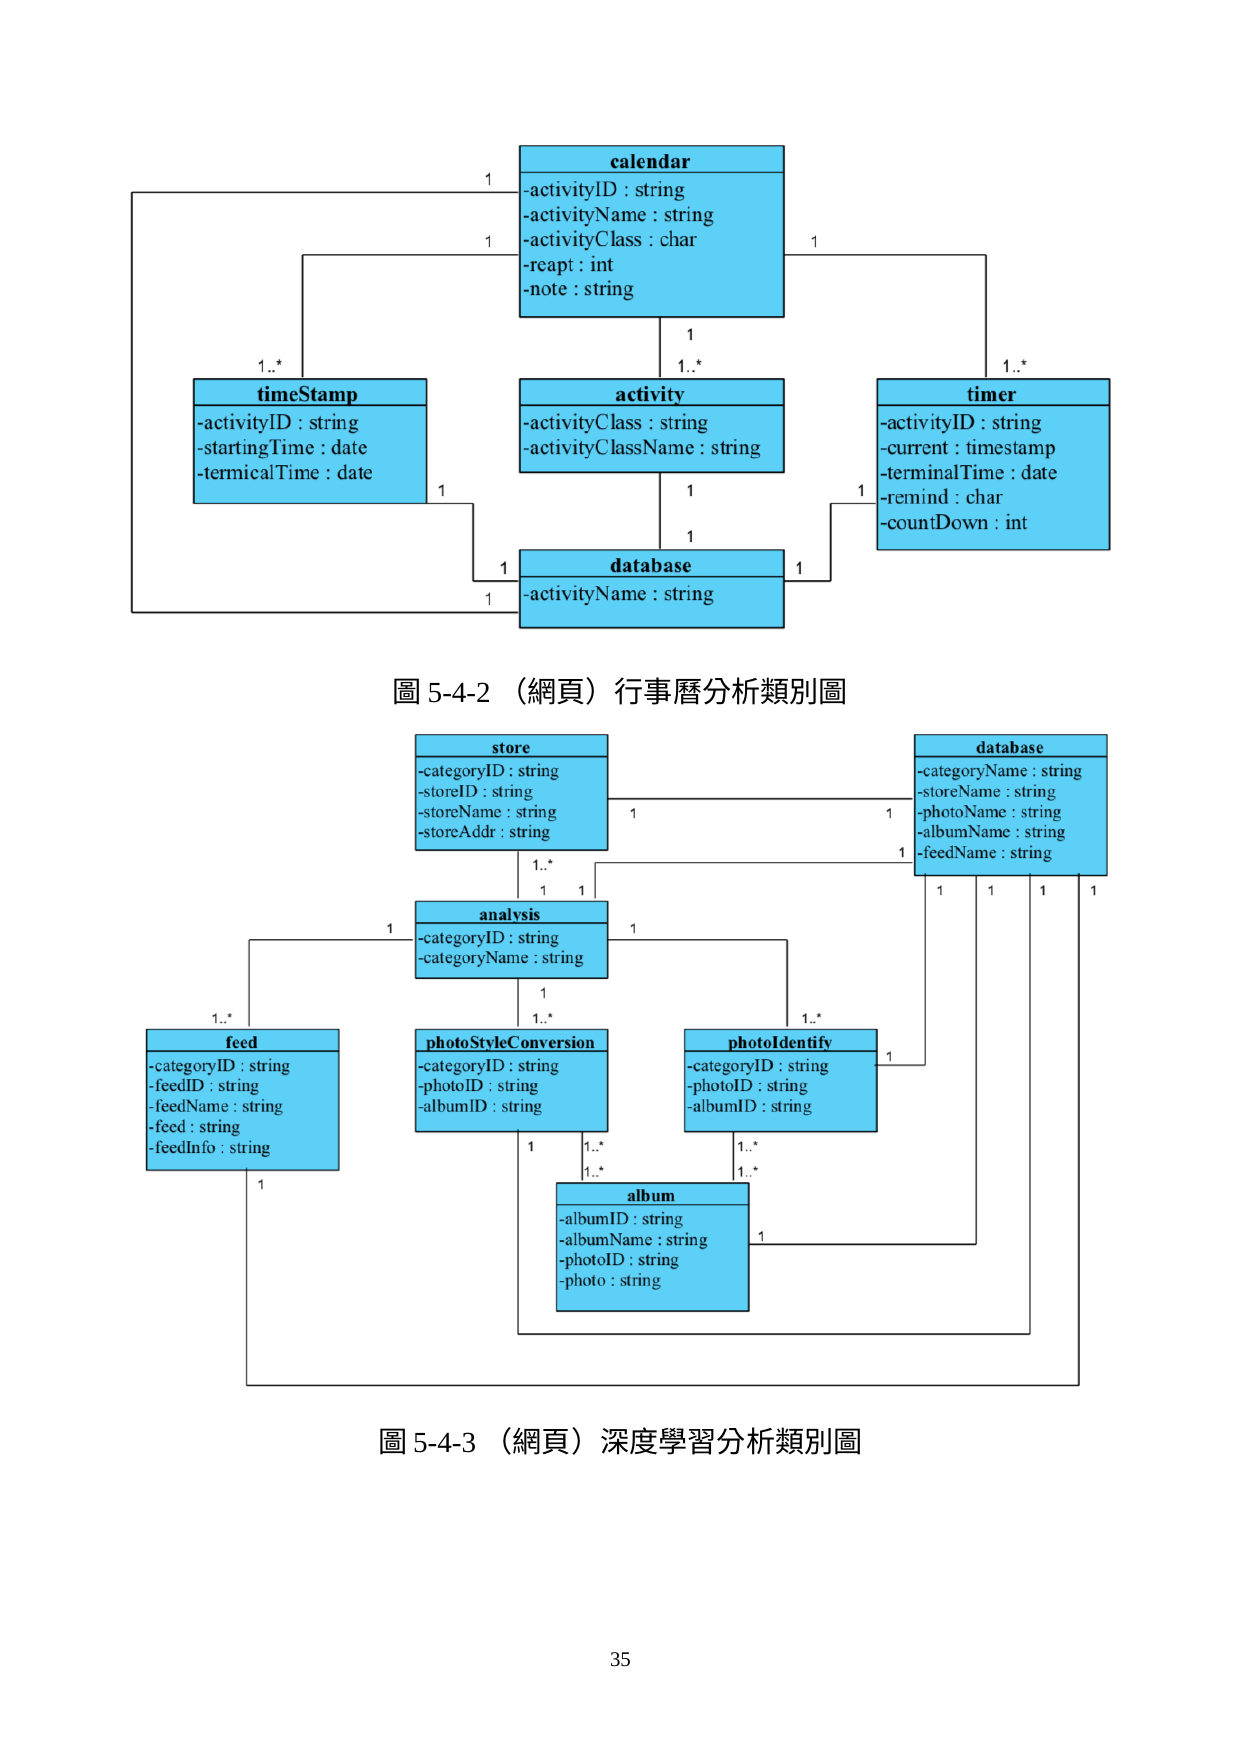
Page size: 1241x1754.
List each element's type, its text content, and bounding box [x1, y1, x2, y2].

picture [118, 731, 1123, 1398]
subtitle 圖5-4-3 （網頁）深度學習分析類別圖 [118, 1402, 1122, 1477]
picture [118, 137, 1123, 642]
subtitle 圖5-4-2 （網頁）行事曆分析類別圖 [118, 652, 1122, 727]
